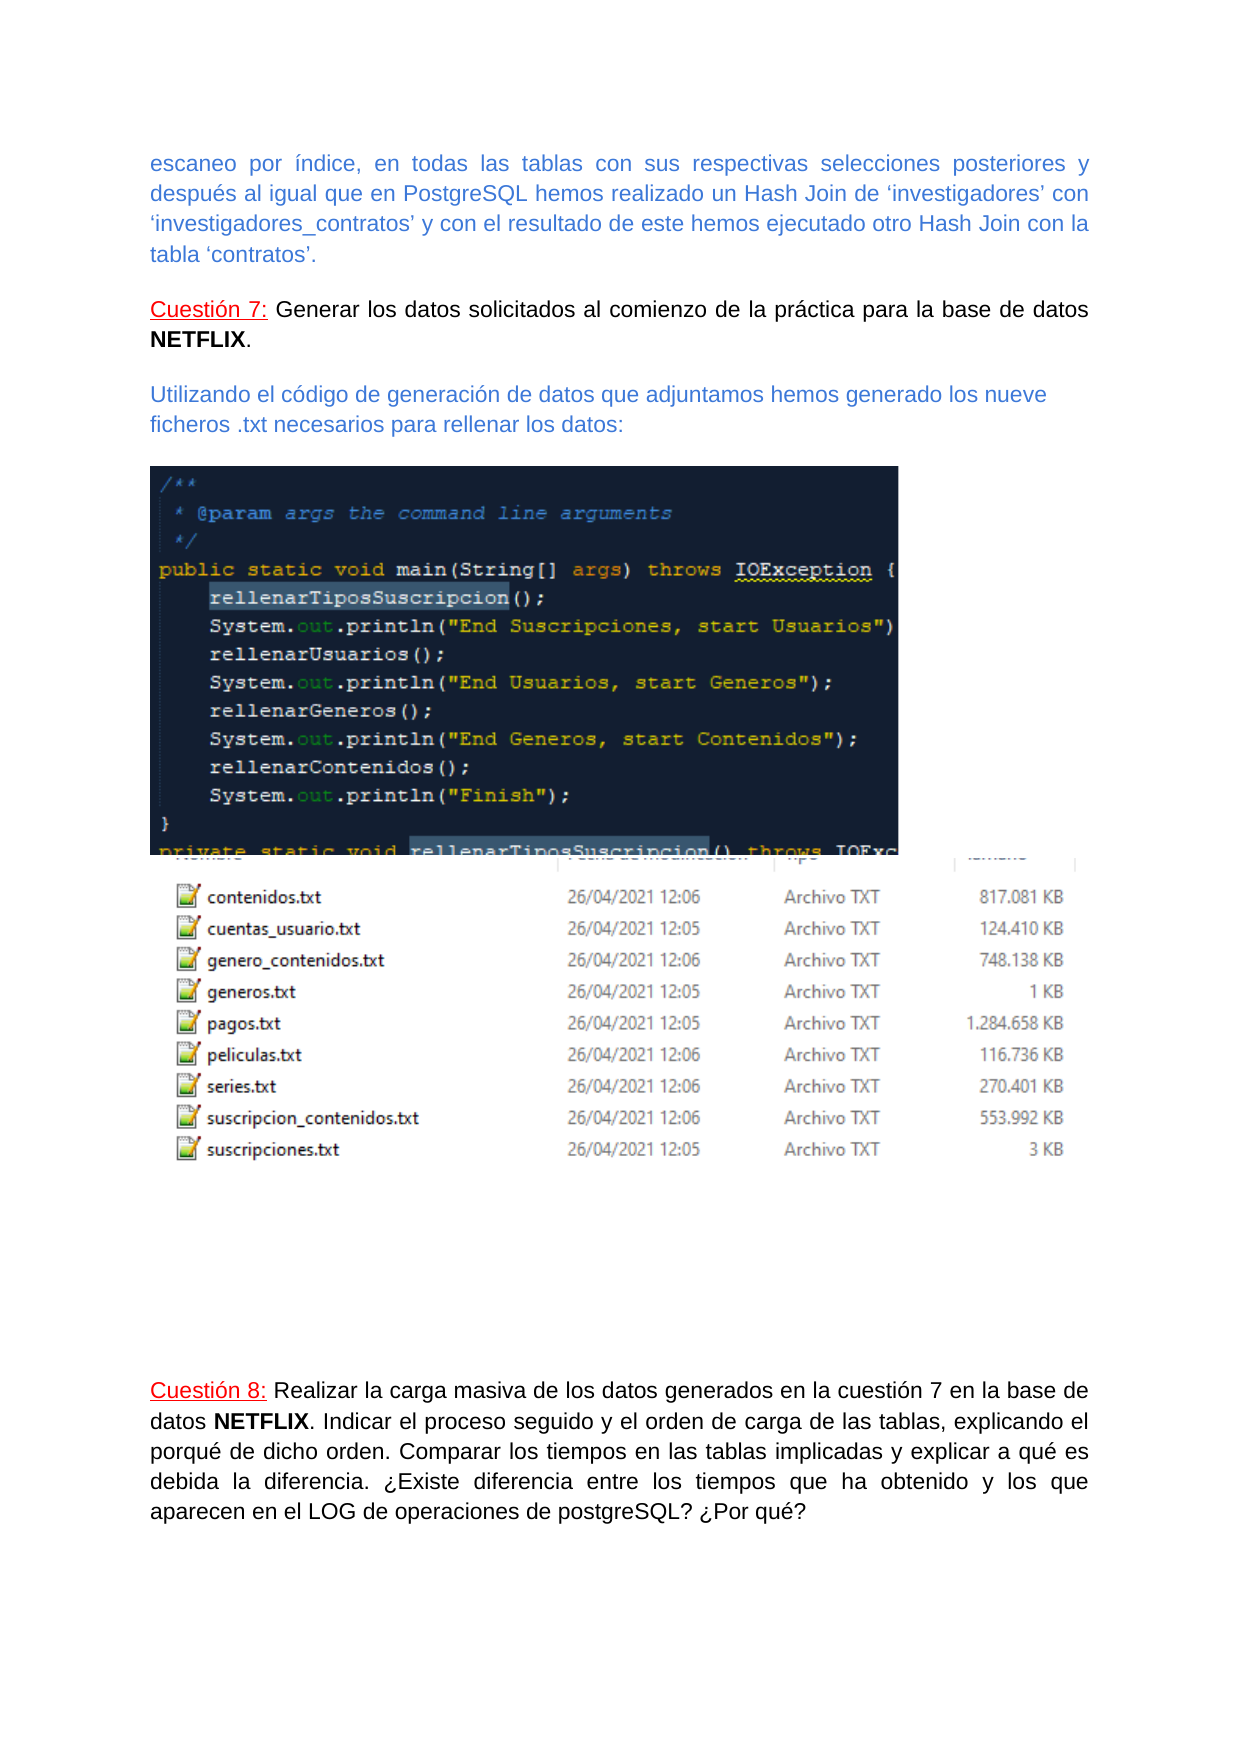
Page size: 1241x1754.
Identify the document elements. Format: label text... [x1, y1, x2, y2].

text Cuestión 8: Realizar la carga masiva de los datos generados en la cuestión 7 en la base de datos NETFLIX. Indicar el proceso seguido y el orden de carga de las tablas, explicando el porqué de dicho orden. Comparar los tiempos en las tablas implicadas y explicar a qué es debida la diferencia. ¿Existe diferencia entre los tiempos que ha obtenido y los que aparecen en el LOG de operaciones de postgreSQL? ¿Por qué? [150, 1377, 1090, 1525]
picture [150, 466, 899, 855]
text Utilizando el código de generación de datos que adjuntamos hemos generado los nueve ficheros .txt necesarios para rellenar los datos: [150, 381, 1090, 438]
picture [150, 858, 1091, 1183]
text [150, 150, 1090, 267]
text Cuestión 7: Generar los datos solicitados al comienzo de la práctica para la base de datos NETFLIX. [150, 296, 1090, 352]
